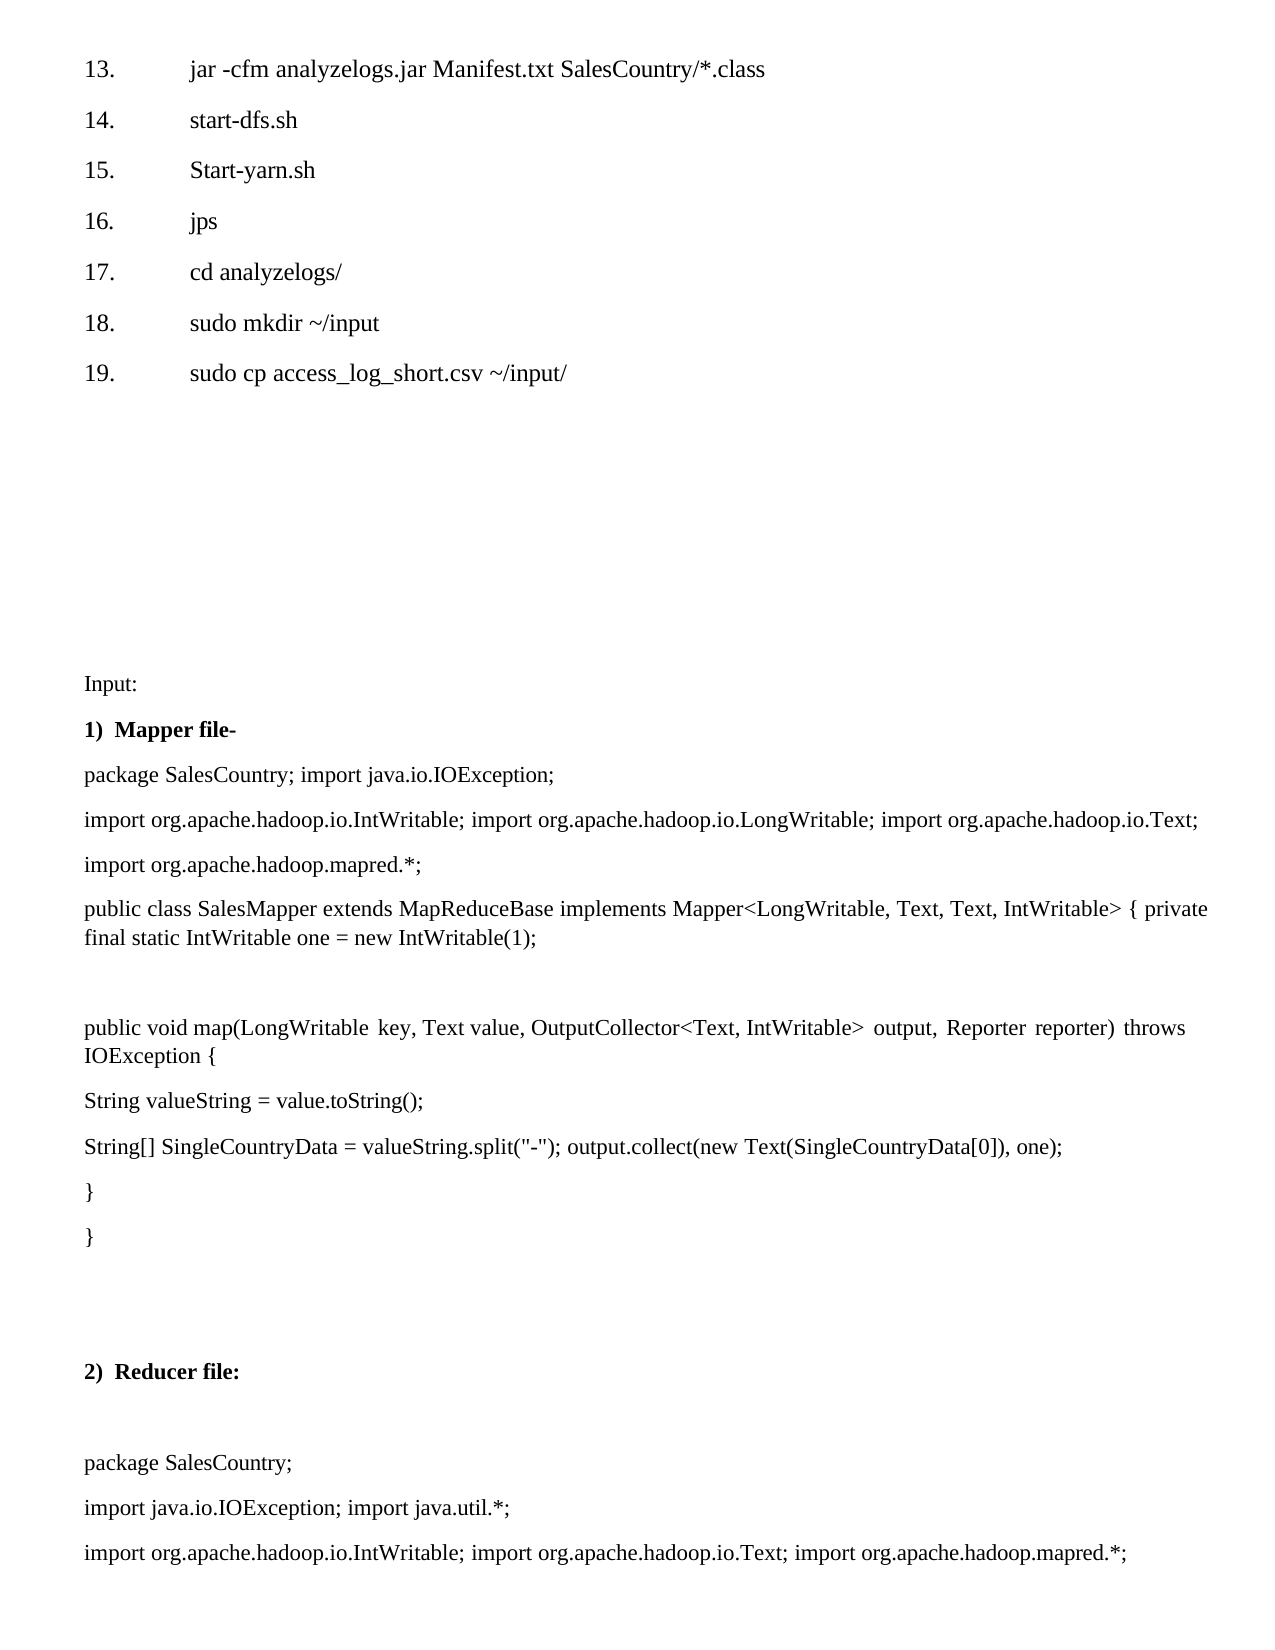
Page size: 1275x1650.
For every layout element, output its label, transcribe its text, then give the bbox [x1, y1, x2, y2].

list jps [84, 206, 1217, 235]
text import java.io.IOException; import java.util.*; [84, 1493, 1217, 1520]
text String valueString = value.toString(); [84, 1087, 1217, 1114]
list start-dfs.sh [84, 105, 1217, 134]
text String[] SingleCountryData = valueString.split("-"); output.collect(new Text(SingleCountryData[0]), one); [84, 1133, 1217, 1159]
list Start-yarn.sh [84, 156, 1217, 184]
text import org.apache.hadoop.io.IntWritable; import org.apache.hadoop.io.LongWritable; import org.apache.hadoop.io.Text; import org.apache.hadoop.mapred.*; [84, 806, 1217, 877]
list sudo mkdir ~/input [84, 308, 1217, 336]
list Mapper file- [84, 716, 1217, 742]
text public void map(LongWritable key, Text value, OutputCollector<Text, IntWritable> output, Reporter reporter) throws IOException { [84, 1014, 1217, 1069]
text import org.apache.hadoop.io.IntWritable; import org.apache.hadoop.io.Text; import org.apache.hadoop.mapred.*; [84, 1538, 1217, 1565]
text } [84, 1178, 1217, 1204]
list Reducer file: [84, 1358, 1217, 1385]
text Input: [84, 670, 1217, 697]
text } [84, 1223, 1217, 1249]
text public class SalesMapper extends MapReduceBase implements Mapper<LongWritable, Text, Text, IntWritable> { private final static IntWritable one = new IntWritable(1); [84, 895, 1217, 950]
list sudo cp access_log_short.csv ~/input/ [84, 358, 1217, 387]
list jar -cfm analyzelogs.jar Manifest.txt SalesCountry/*.class [84, 54, 1217, 83]
text package SalesCountry; import java.io.IOException; [84, 761, 1217, 787]
text package SalesCountry; [84, 1448, 1217, 1475]
list cd analyzelogs/ [84, 257, 1217, 286]
